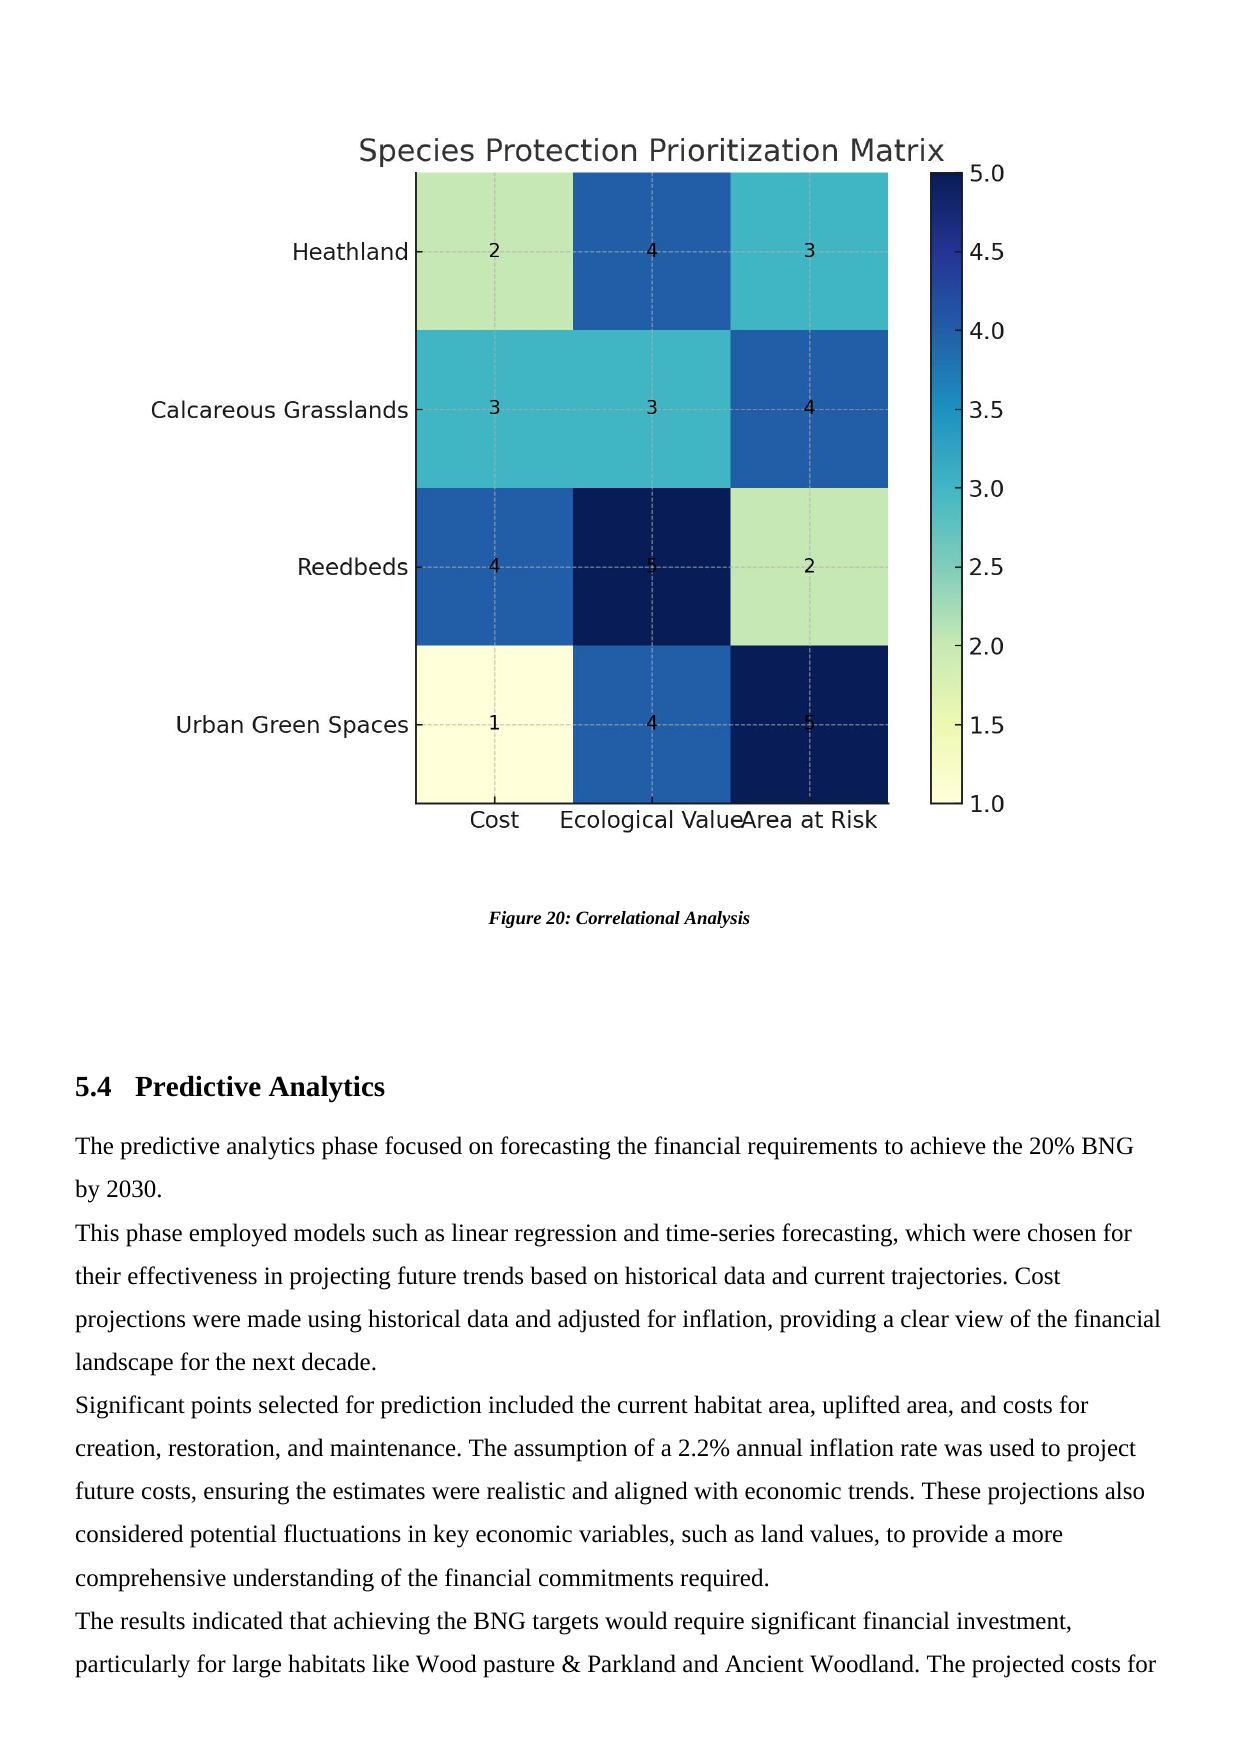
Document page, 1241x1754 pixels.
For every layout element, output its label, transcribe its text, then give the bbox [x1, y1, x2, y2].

text This phase employed models such as linear regression and time-series forecasting, which were chosen for their effectiveness in projecting future trends based on historical data and current trajectories. Cost projections were made using historical data and adjusted for inflation, providing a clear view of the financial landscape for the next decade. [75, 1218, 1165, 1376]
picture [75, 75, 1166, 893]
text The predictive analytics phase focused on forecasting the financial requirements to achieve the 20% BNG by 2030. [75, 1131, 1165, 1203]
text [75, 1606, 1165, 1678]
text Figure 20: Correlational Analysis [75, 907, 1165, 929]
subtitle Predictive Analytics [75, 1069, 1165, 1102]
text Significant points selected for prediction included the current habitat area, uplifted area, and costs for creation, restoration, and maintenance. The assumption of a 2.2% annual inflation rate was used to project future costs, ensuring the estimates were realistic and aligned with economic trends. These projections also considered potential fluctuations in key economic variables, such as land values, to provide a more comprehensive understanding of the financial commitments required. [75, 1390, 1165, 1591]
